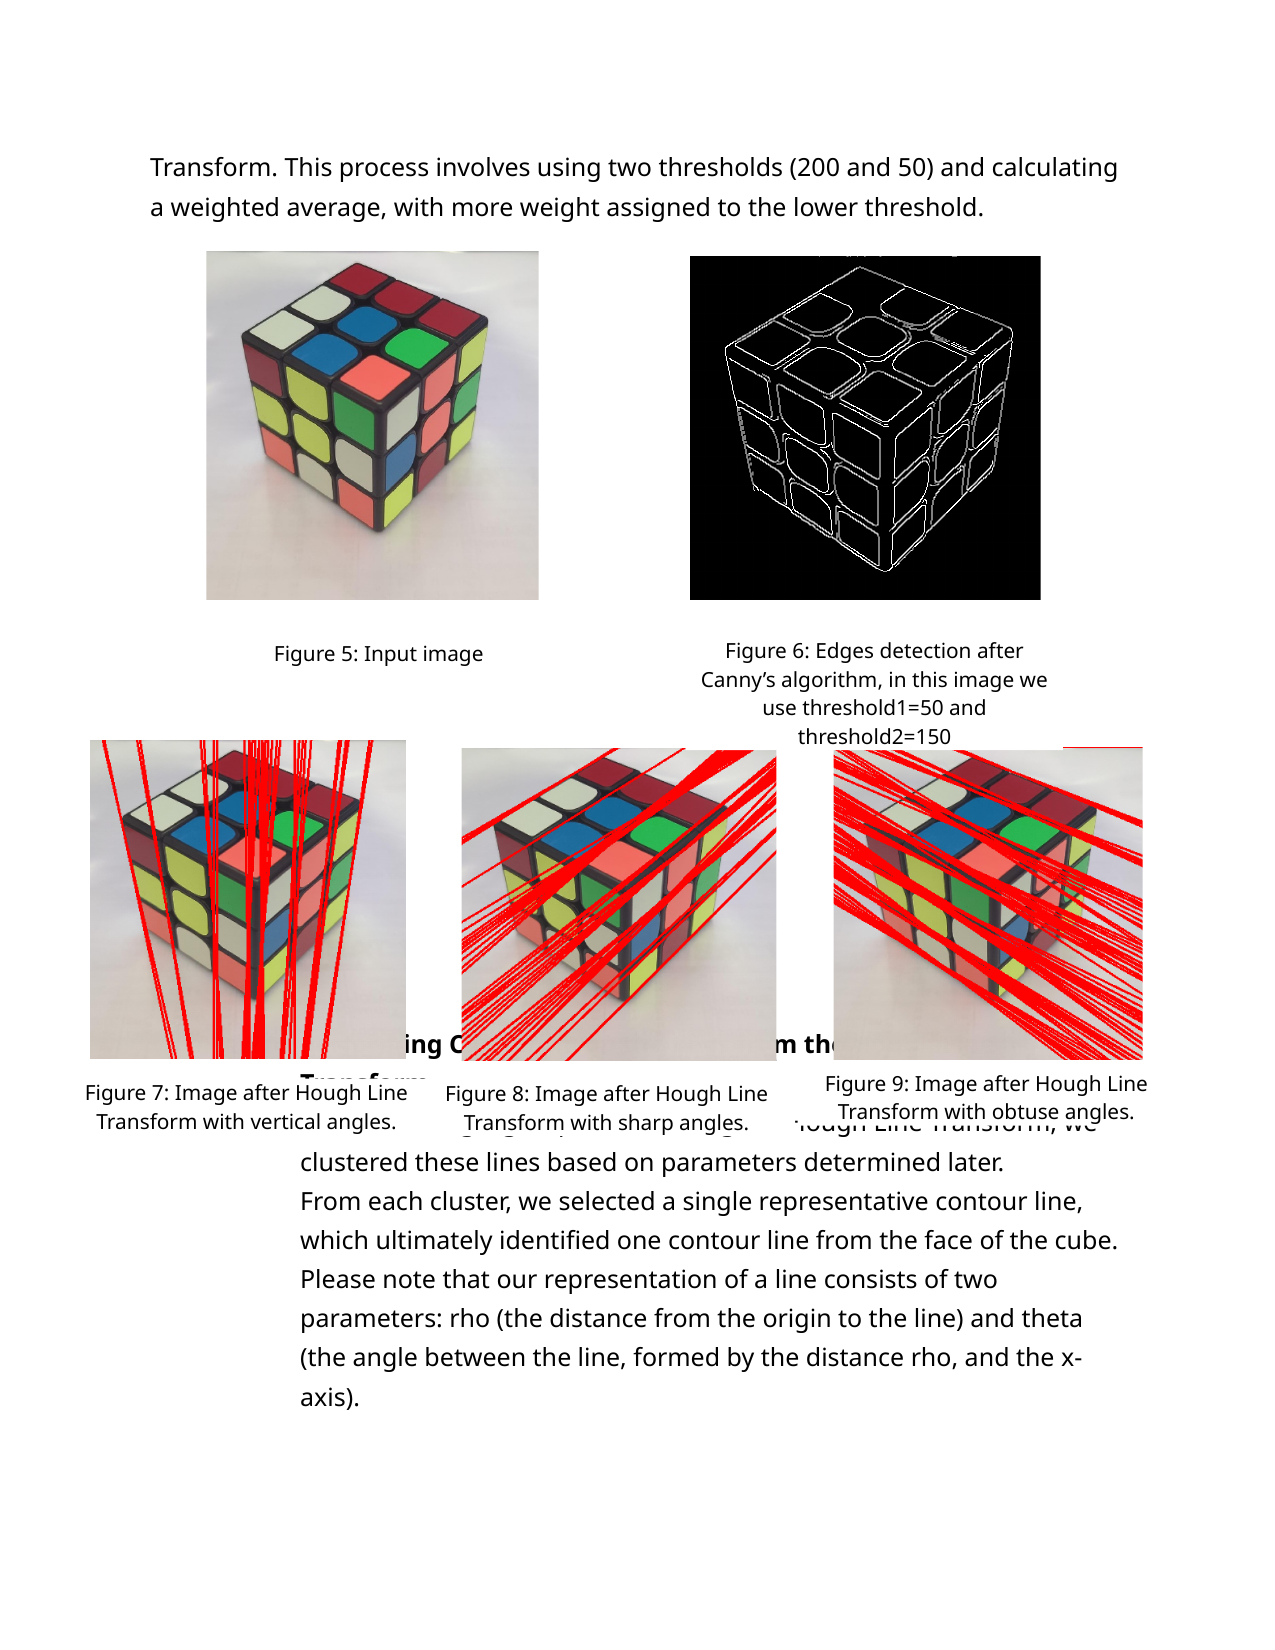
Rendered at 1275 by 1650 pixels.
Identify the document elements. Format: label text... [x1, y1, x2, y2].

picture [206, 251, 539, 600]
list Performing Clustering on the lines from the Hough Line Transform [225, 1027, 1125, 1100]
picture [833, 747, 1143, 1060]
list After detecting a group of lines using the Hough Line Transform, we clustered these lines based on parameters determined later. [300, 1123, 1125, 1178]
picture [690, 256, 1041, 600]
list From each cluster, we selected a single representative contour line, which ultimately identified one contour line from the face of the cube. [300, 1183, 1125, 1257]
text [150, 150, 1125, 223]
list Please note that our representation of a line consists of two parameters: rho (the distance from the origin to the line) and theta (the angle between the line, formed by the distance rho, and the x-axis). [300, 1262, 1125, 1413]
picture [90, 740, 406, 1059]
picture [461, 748, 777, 1061]
